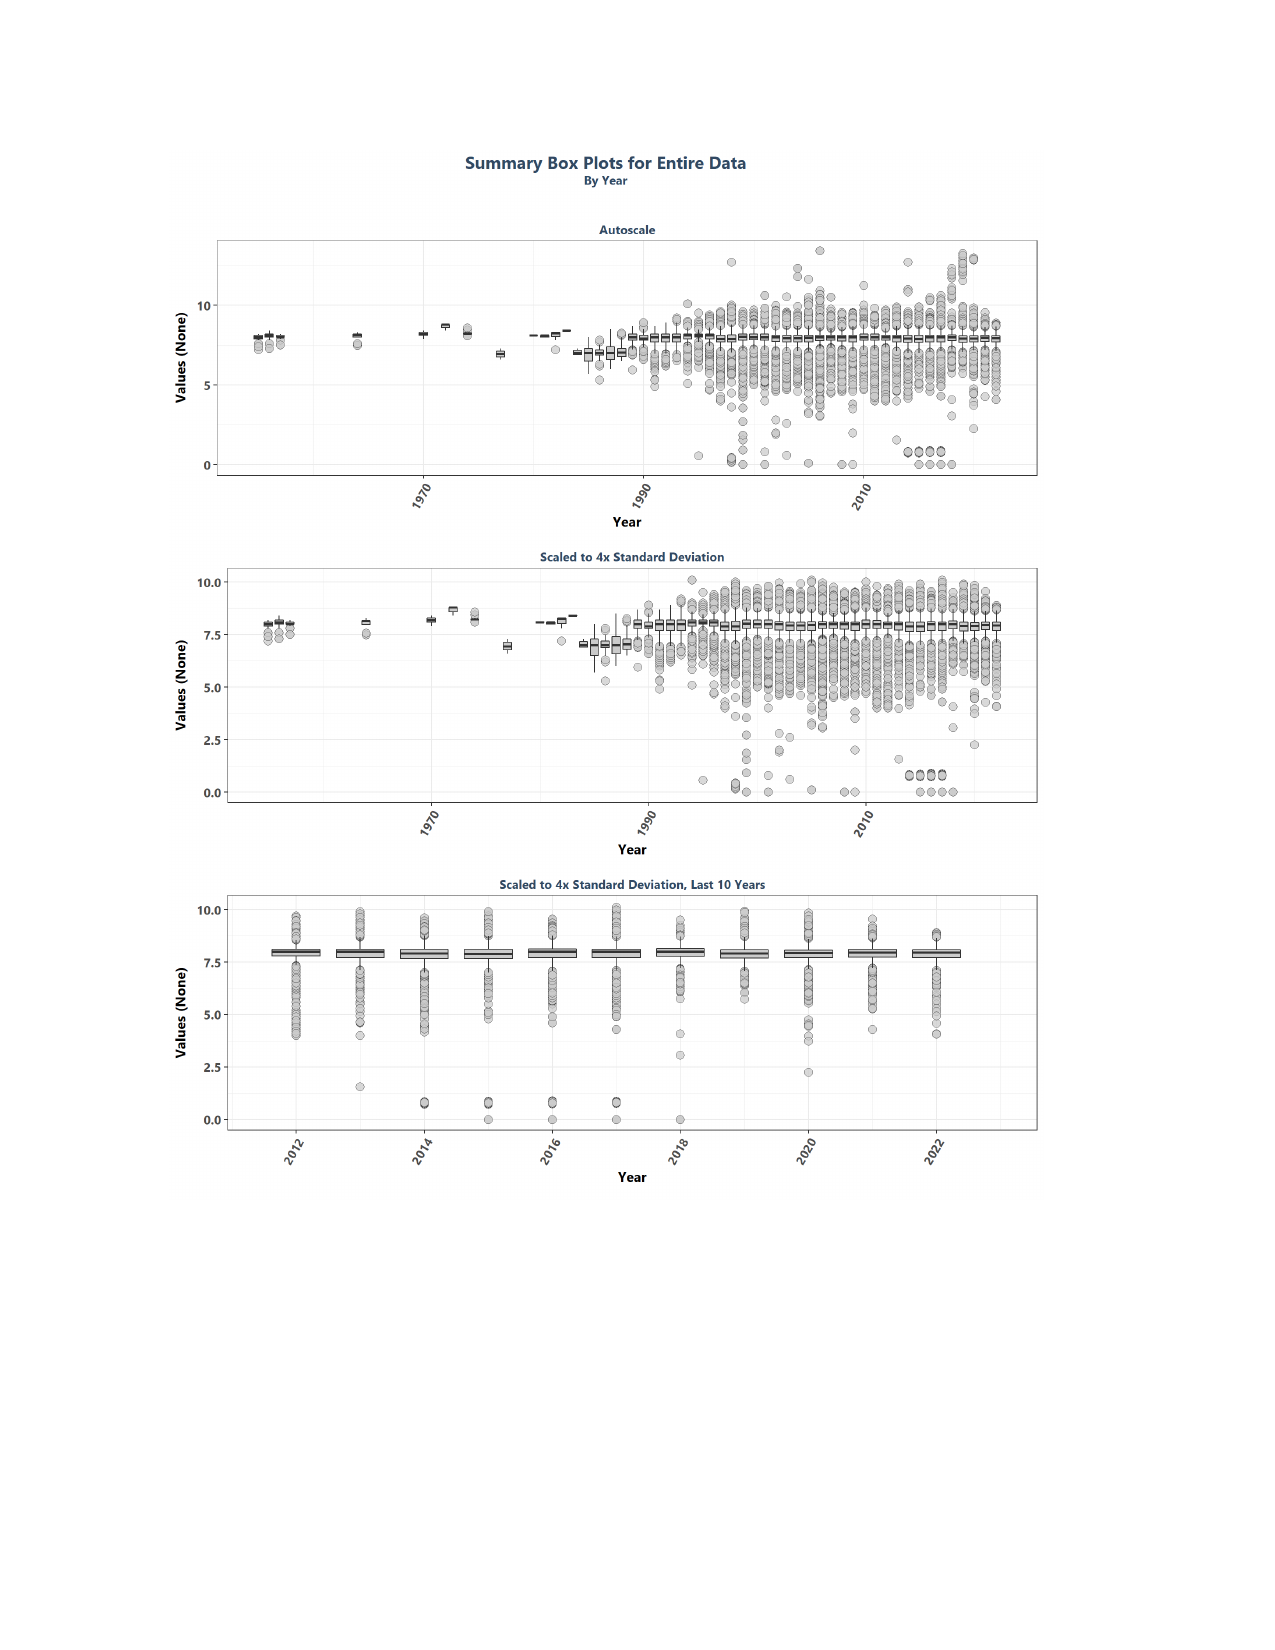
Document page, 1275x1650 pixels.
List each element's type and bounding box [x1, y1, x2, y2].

picture [168, 150, 1044, 1200]
